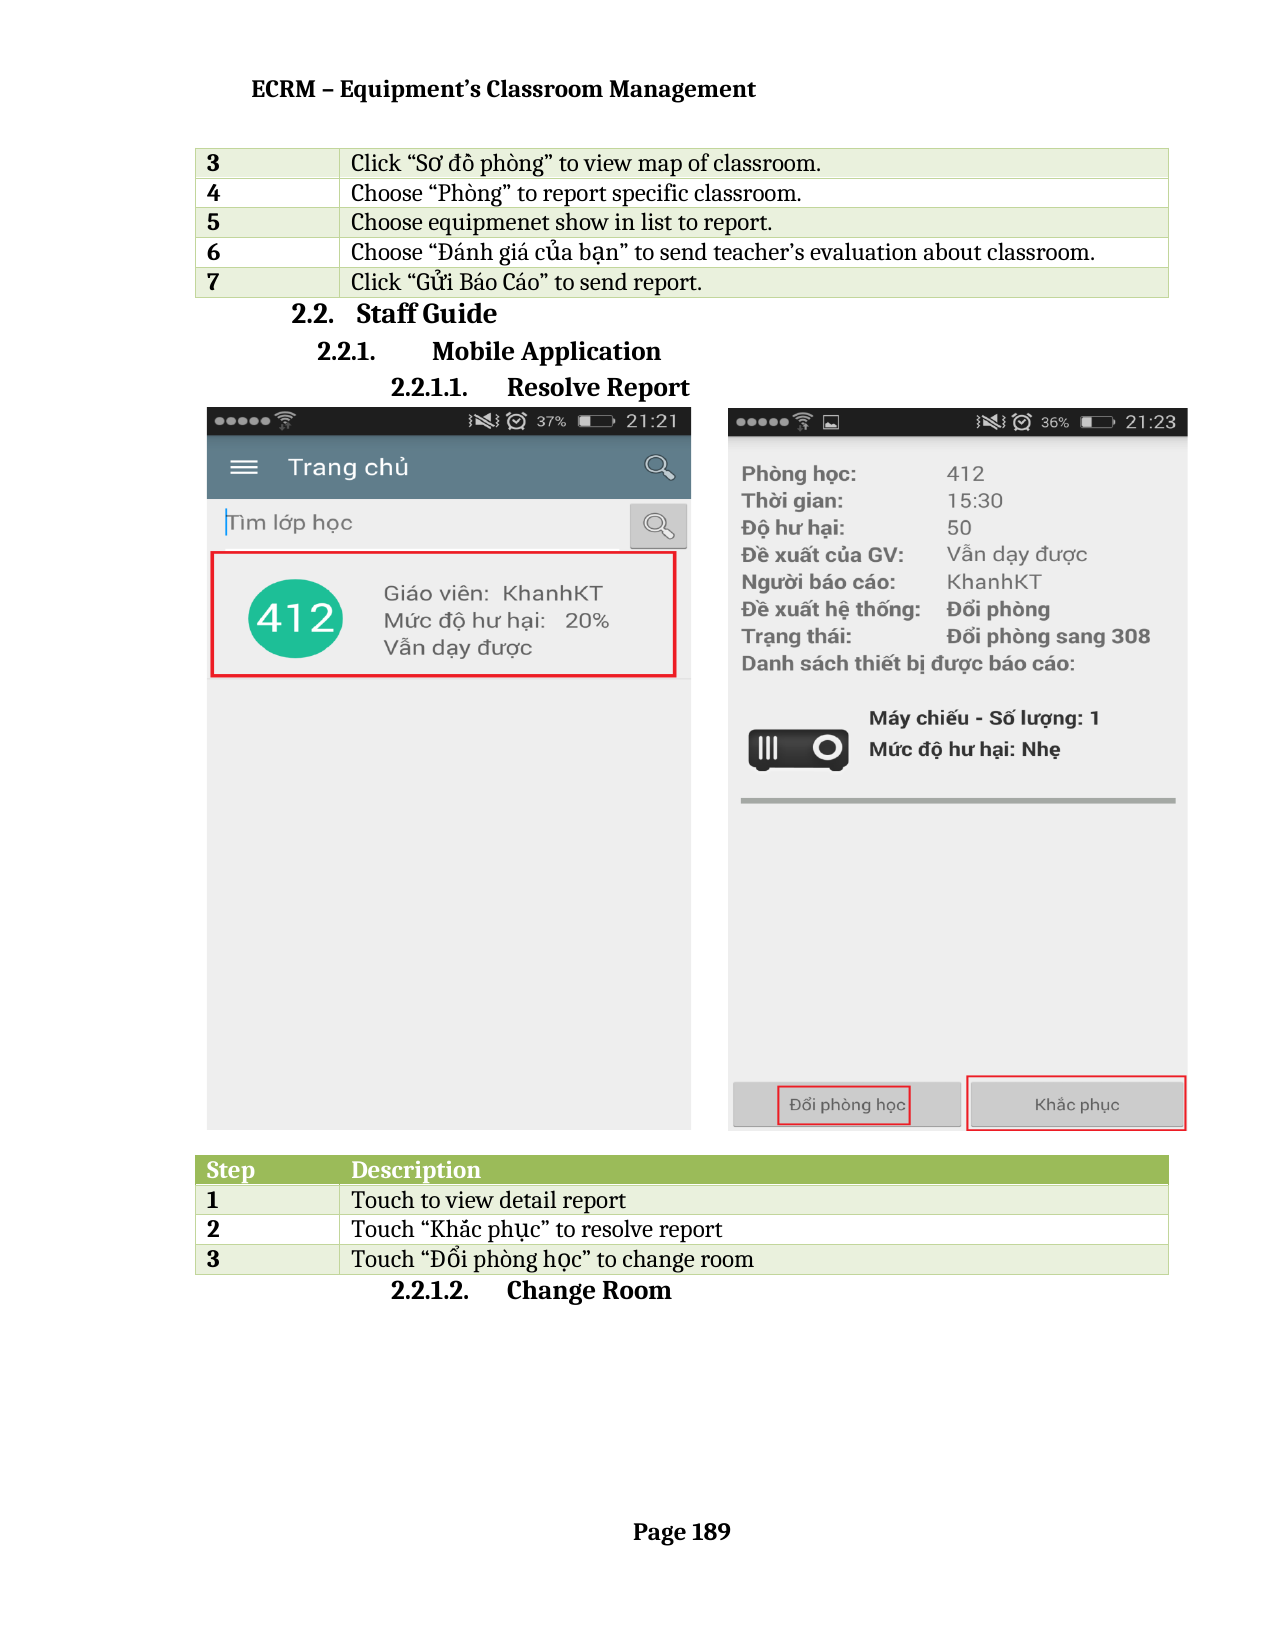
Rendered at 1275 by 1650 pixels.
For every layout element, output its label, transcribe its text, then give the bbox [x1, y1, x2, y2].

picture [206, 407, 692, 1130]
list Resolve Report [391, 372, 1157, 403]
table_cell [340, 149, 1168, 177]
list Staff Guide [291, 298, 1157, 331]
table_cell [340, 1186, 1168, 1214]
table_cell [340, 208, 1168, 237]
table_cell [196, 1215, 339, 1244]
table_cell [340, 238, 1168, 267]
list Mobile Application [317, 336, 1157, 367]
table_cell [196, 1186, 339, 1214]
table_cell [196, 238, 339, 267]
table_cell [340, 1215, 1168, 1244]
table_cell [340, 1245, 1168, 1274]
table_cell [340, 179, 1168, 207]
list Change Room [391, 1275, 1157, 1306]
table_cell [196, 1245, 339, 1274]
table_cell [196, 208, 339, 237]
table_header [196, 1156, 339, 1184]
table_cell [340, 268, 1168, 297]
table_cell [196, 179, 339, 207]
picture [728, 408, 1188, 1131]
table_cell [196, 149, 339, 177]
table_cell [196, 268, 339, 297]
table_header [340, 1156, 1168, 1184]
